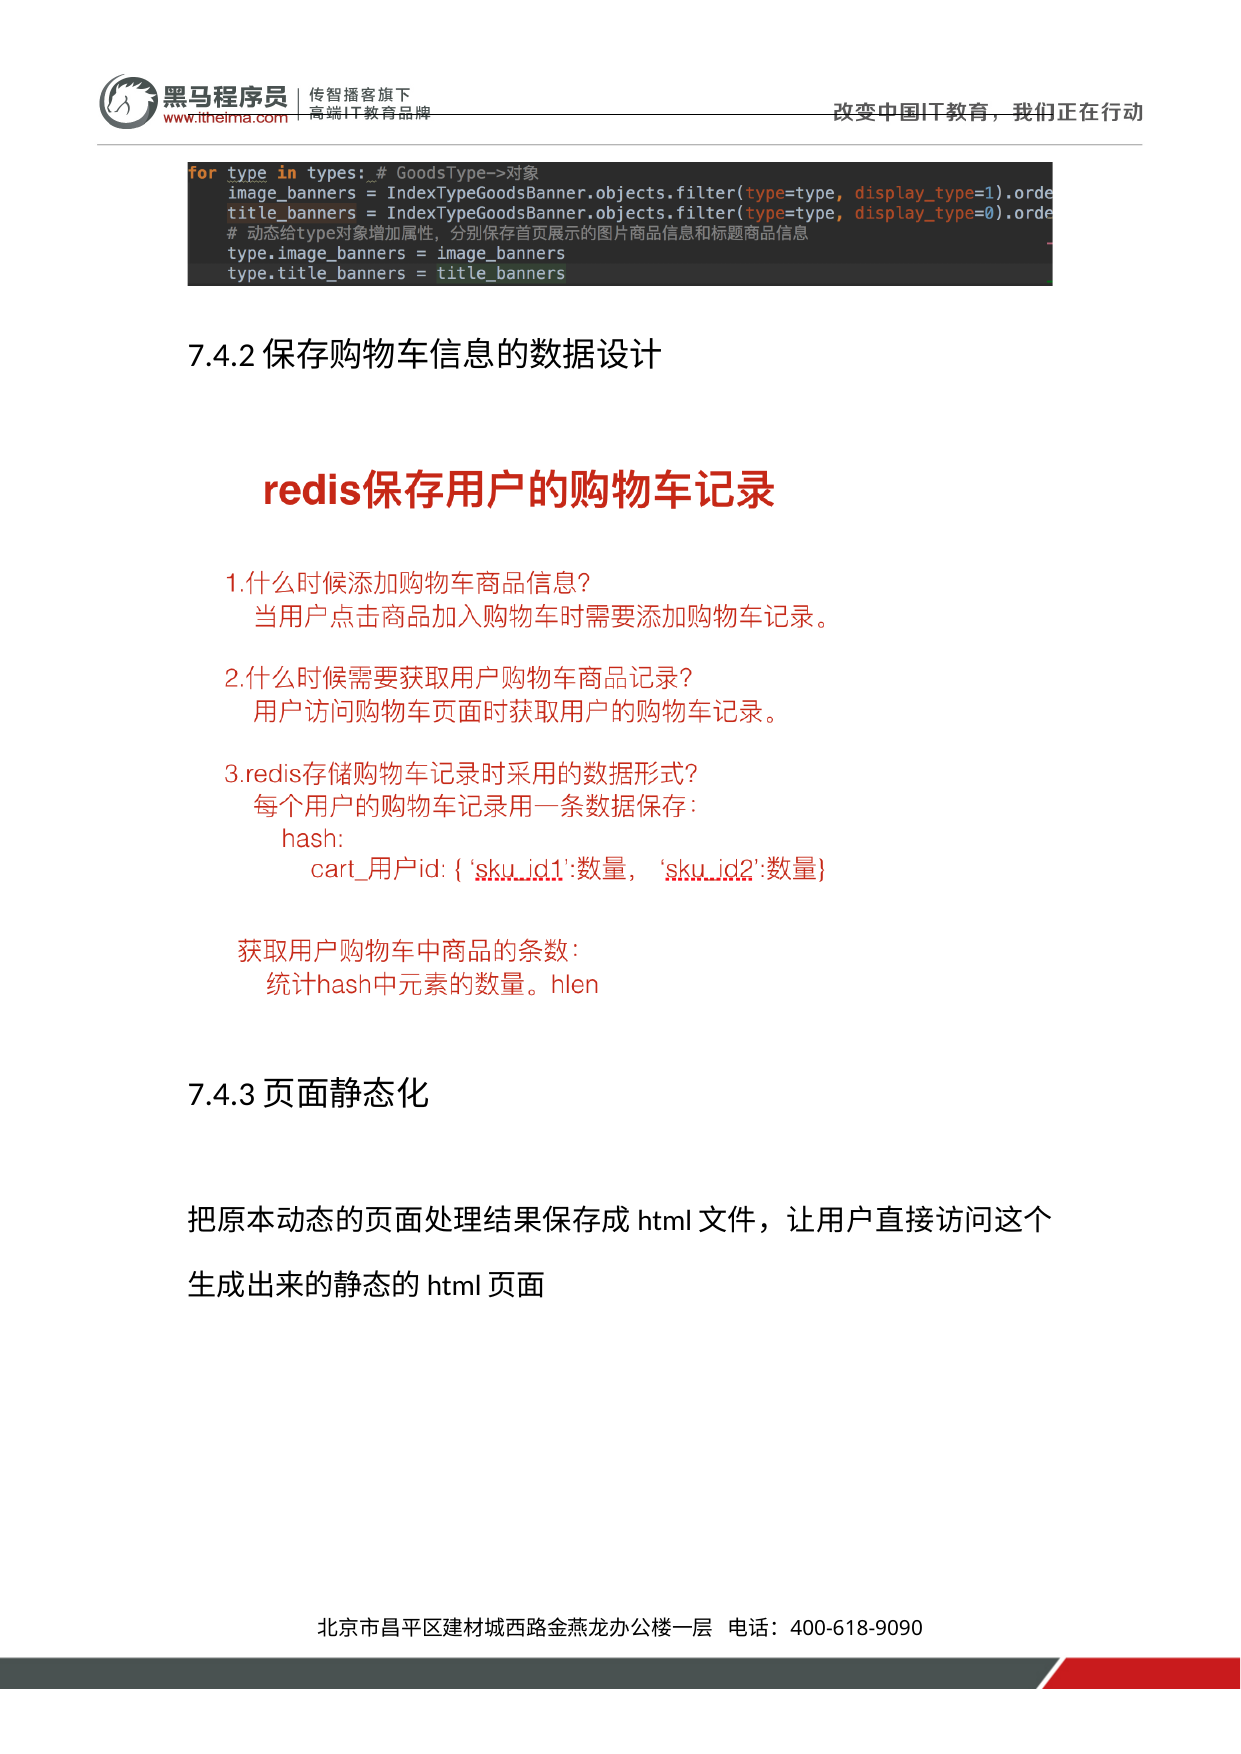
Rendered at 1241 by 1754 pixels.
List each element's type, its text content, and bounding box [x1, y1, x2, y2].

picture [187, 446, 910, 1030]
text 把原本动态的页面处理结果保存成html文件，让用户直接访问这个生成出来的静态的html页面 [187, 1186, 1053, 1316]
subtitle 7.4.2 保存购物车信息的数据设计 [187, 319, 1053, 384]
picture [187, 162, 1053, 286]
picture [0, 3, 1241, 153]
picture [0, 1599, 1241, 1689]
subtitle 7.4.3 页面静态化 [187, 1058, 1053, 1123]
